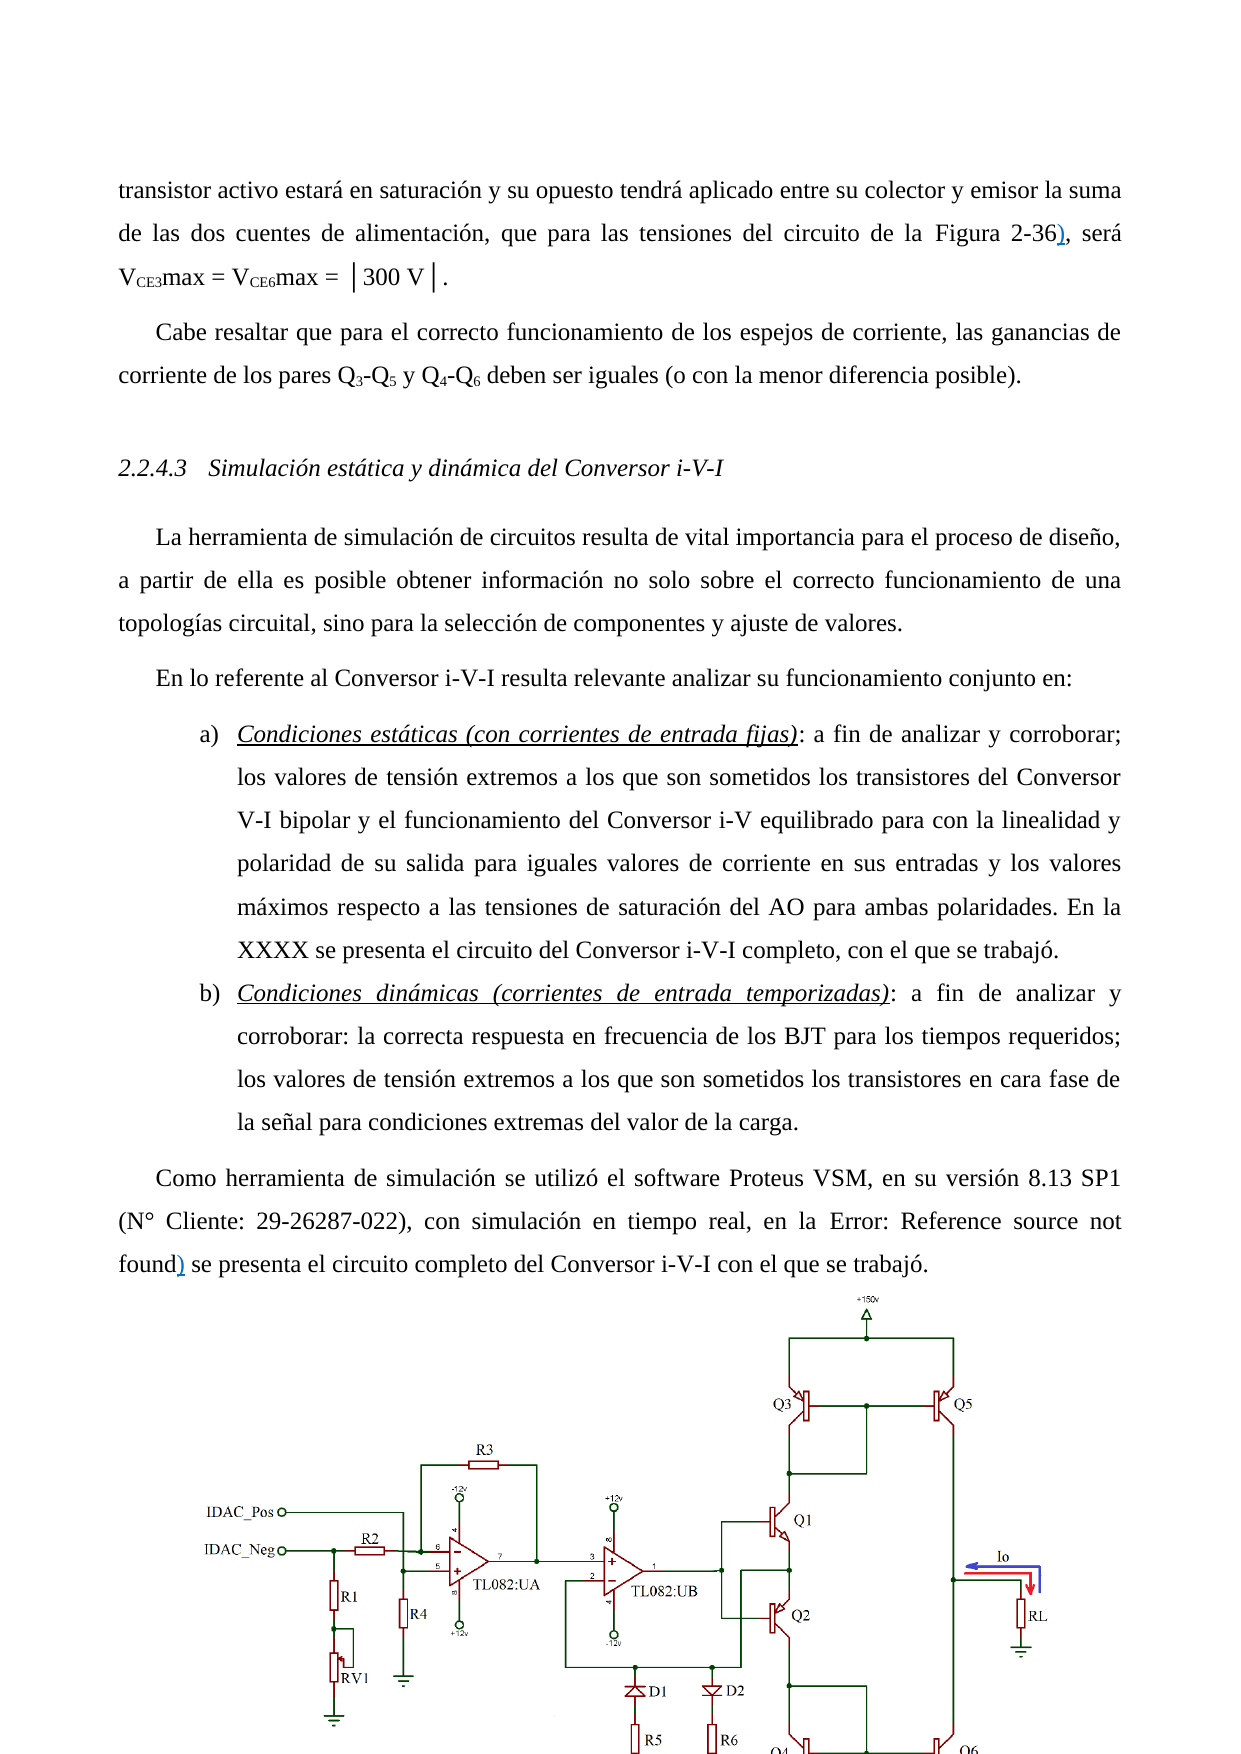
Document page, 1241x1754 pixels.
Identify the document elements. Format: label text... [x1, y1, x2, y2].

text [118, 175, 1122, 290]
subtitle Simulación estática y dinámica del Conversor i-V-I [118, 453, 1122, 482]
picture [170, 1287, 1071, 1754]
text En lo referente al Conversor i-V-I resulta relevante analizar su funcionamiento conjunto en: [118, 663, 1122, 692]
text Cabe resaltar que para el correcto funcionamiento de los espejos de corriente, las ganancias de corriente de los pares Q3-Q5 y Q4-Q6 deben ser iguales (o con la menor diferencia posible). [118, 317, 1122, 389]
list Condiciones estáticas (con corrientes de entrada fijas): a fin de analizar y corroborar; los valores de tensión extremos a los que son sometidos los transistores del Conversor V-I bipolar y el funcionamiento del Conversor i-V equilibrado para con la linealidad y polaridad de su salida para iguales valores de corriente en sus entradas y los valores máximos respecto a las tensiones de saturación del AO para ambas polaridades. En la XXXX se presenta el circuito del Conversor i-V-I completo, con el que se trabajó. [199, 719, 1122, 963]
list Condiciones dinámicas (corrientes de entrada temporizadas): a fin de analizar y corroborar: la correcta respuesta en frecuencia de los BJT para los tiempos requeridos; los valores de tensión extremos a los que son sometidos los transistores en cara fase de la señal para condiciones extremas del valor de la carga. [199, 978, 1122, 1136]
text La herramienta de simulación de circuitos resulta de vital importancia para el proceso de diseño, a partir de ella es posible obtener información no solo sobre el correcto funcionamiento de una topologías circuital, sino para la selección de componentes y ajuste de valores. [118, 522, 1122, 637]
